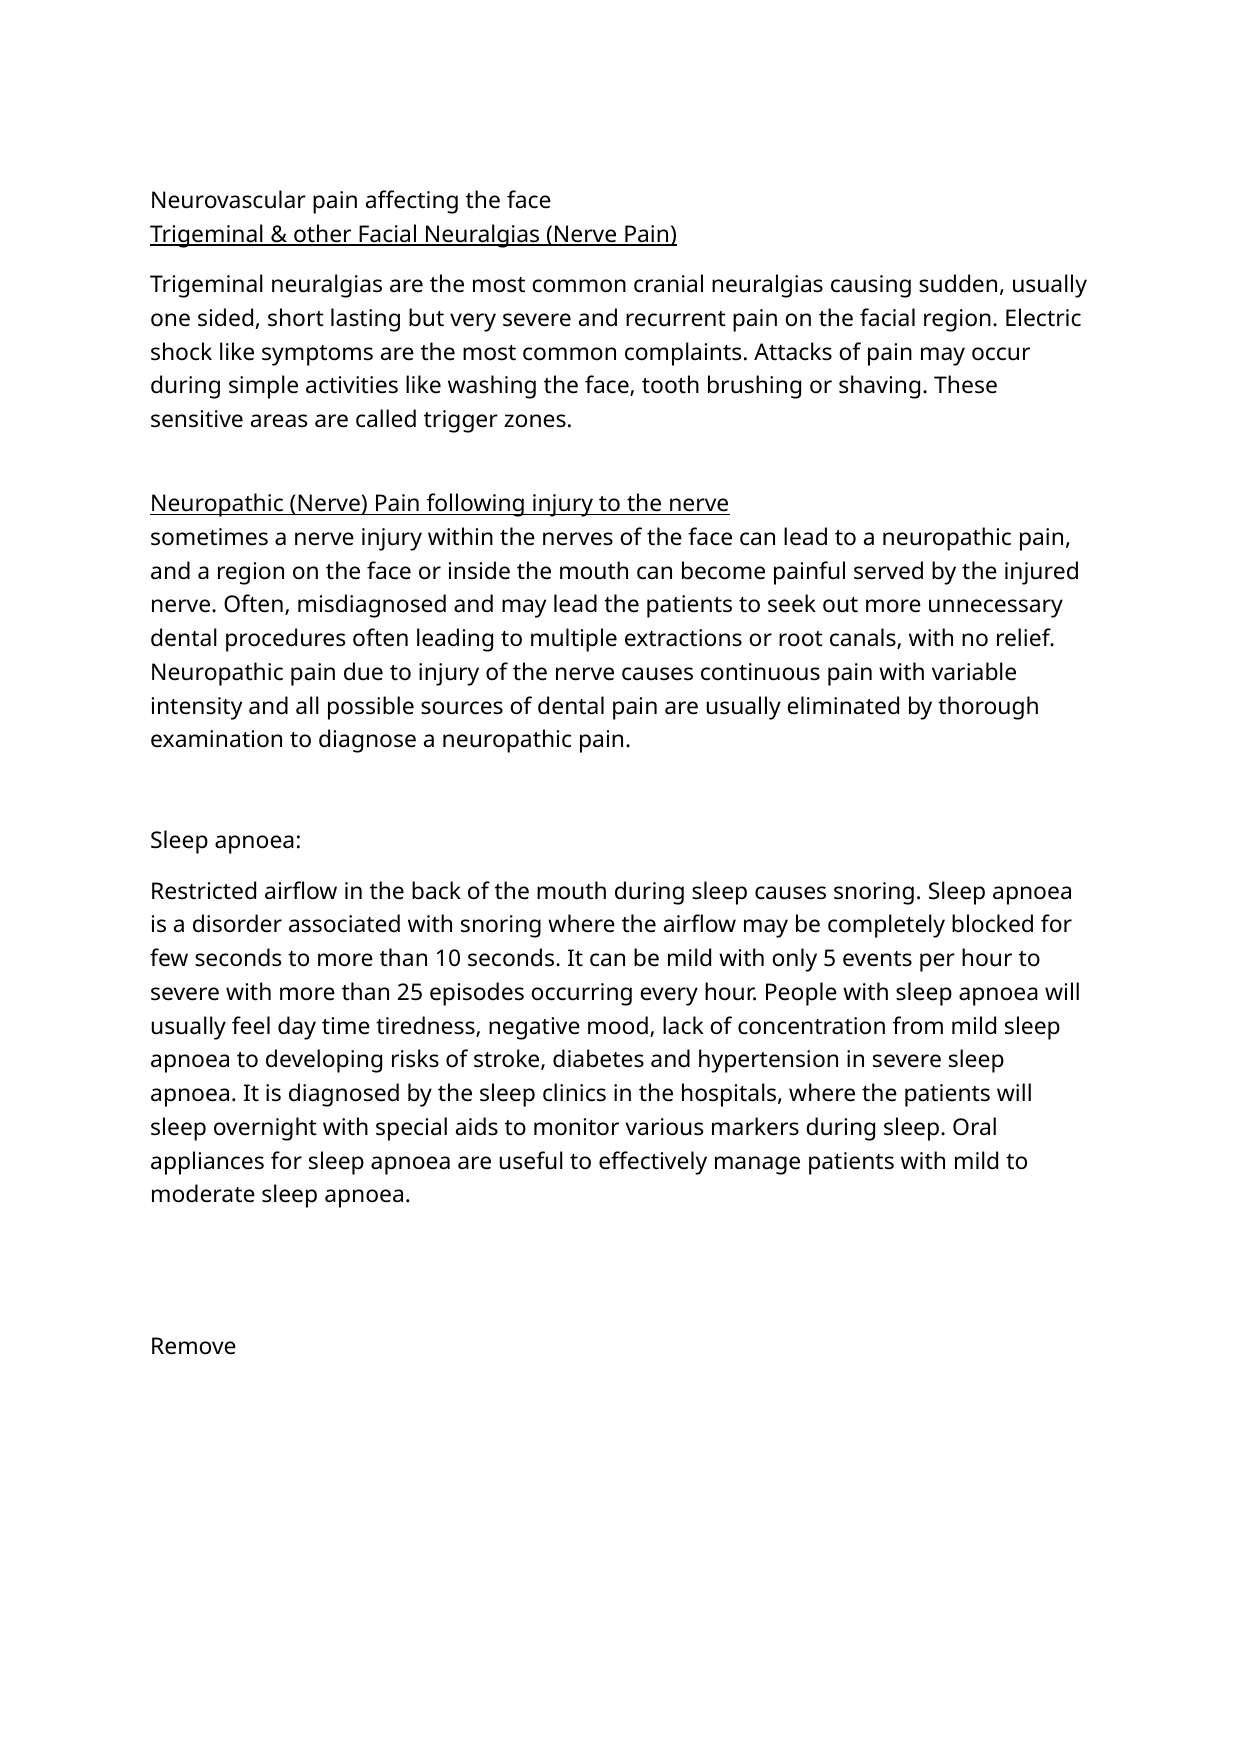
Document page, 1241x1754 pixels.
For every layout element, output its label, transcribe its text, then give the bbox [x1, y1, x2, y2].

text Neuropathic (Nerve) Pain following injury to the nerve sometimes a nerve injury within the nerves of the face can lead to a neuropathic pain, and a region on the face or inside the mouth can become painful served by the injured nerve. Often, misdiagnosed and may lead the patients to seek out more unnecessary dental procedures often leading to multiple extractions or root canals, with no relief. Neuropathic pain due to injury of the nerve causes continuous pain with variable intensity and all possible sources of dental pain are usually eliminated by thorough examination to diagnose a neuropathic pain. [150, 453, 1090, 754]
text Trigeminal neuralgias are the most common cranial neuralgias causing sudden, usually one sided, short lasting but very severe and recurrent pain on the facial region. Electric shock like symptoms are the most common complaints. Attacks of pain may occur during simple activities like washing the face, tooth brushing or shaving. These sensitive areas are called trigger zones. [150, 268, 1090, 434]
text Neurovascular pain affecting the face Trigeminal & other Facial Neuralgias (Nerve Pain) [150, 150, 1090, 249]
text Sleep apnoea: [150, 824, 1090, 855]
text Remove [150, 1329, 1090, 1361]
text Restricted airflow in the back of the mouth during sleep causes snoring. Sleep apnoea is a disorder associated with snoring where the airflow may be completely blocked for few seconds to more than 10 seconds. It can be mild with only 5 events per hour to severe with more than 25 episodes occurring every hour. People with sleep apnoea will usually feel day time tiredness, negative mood, lack of concentration from mild sleep apnoea to developing risks of stroke, diabetes and hypertension in severe sleep apnoea. It is diagnosed by the sleep clinics in the hospitals, where the patients will sleep overnight with special aids to monitor various markers during sleep. Oral appliances for sleep apnoea are useful to effectively manage patients with mild to moderate sleep apnoea. [150, 874, 1090, 1209]
